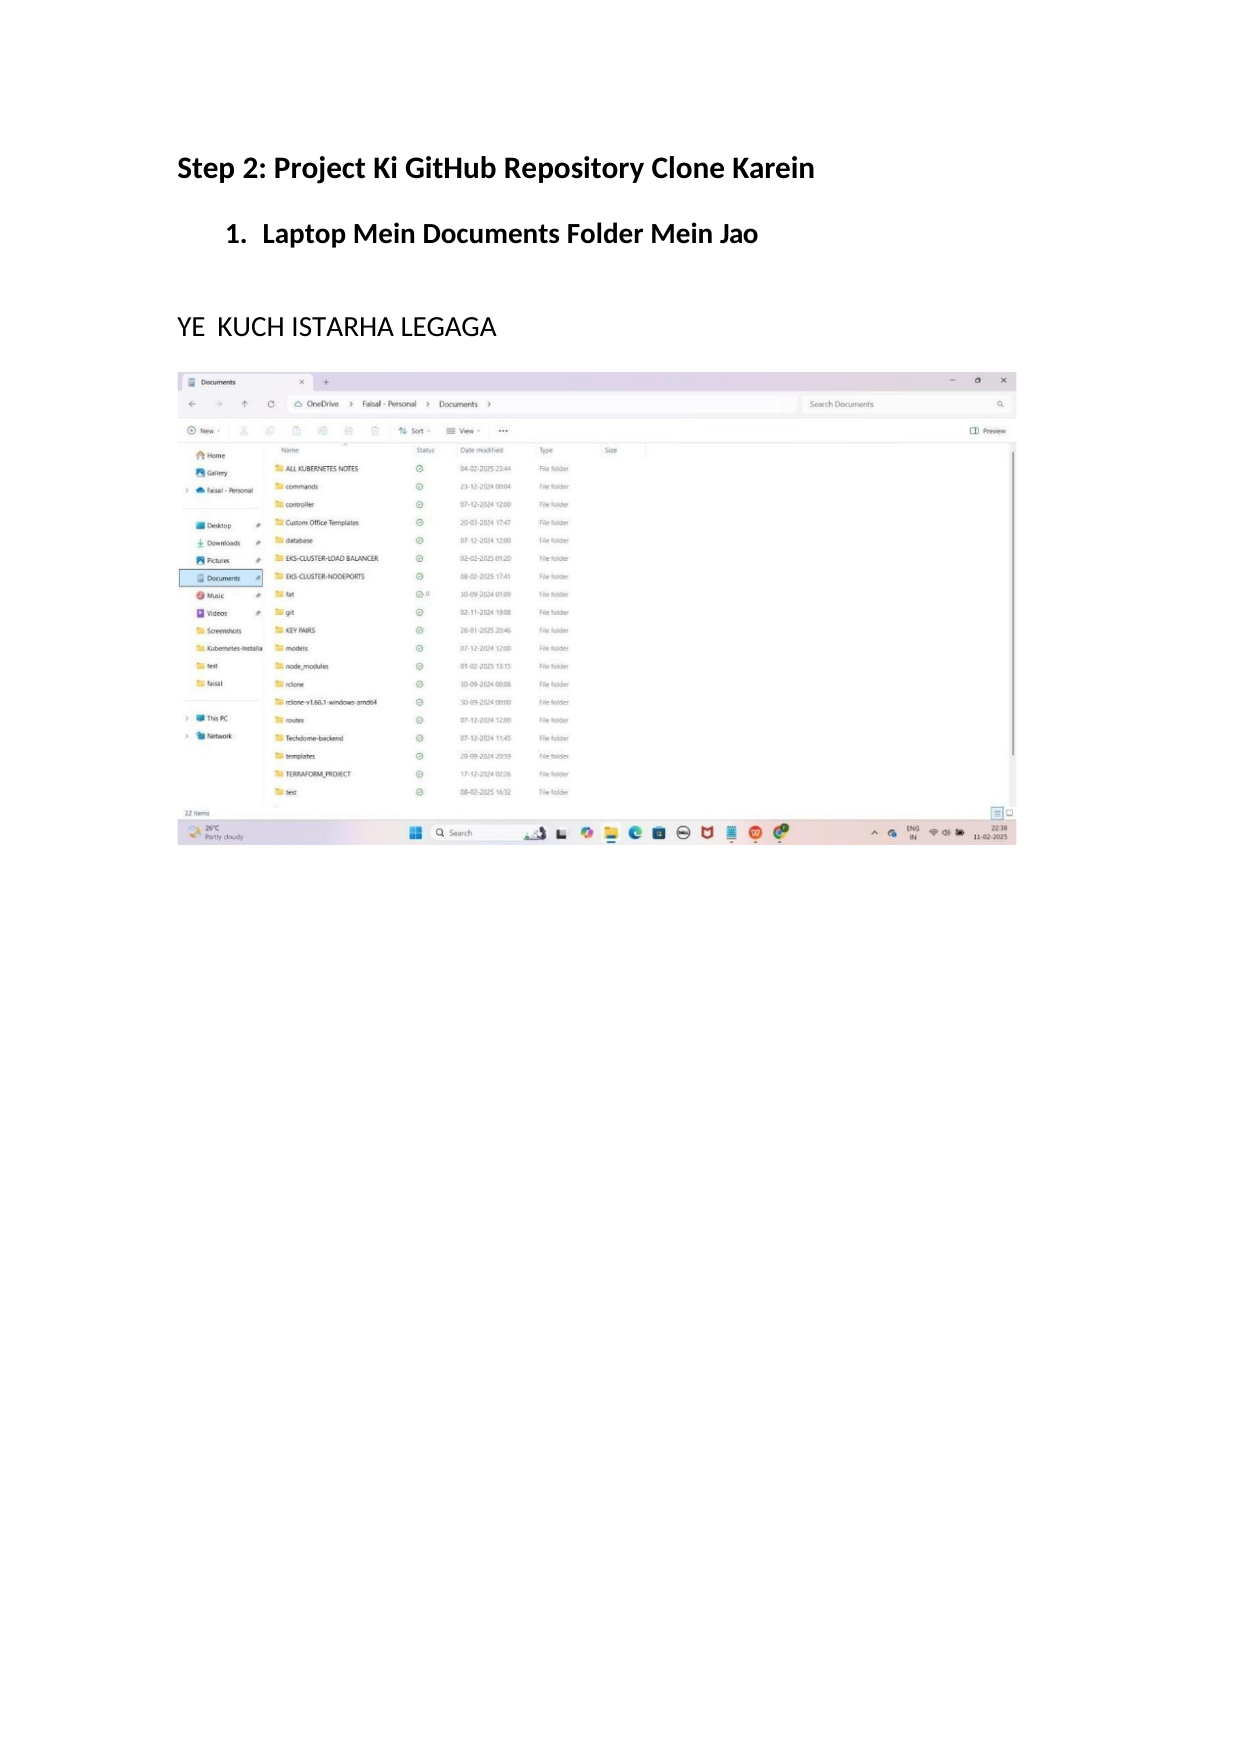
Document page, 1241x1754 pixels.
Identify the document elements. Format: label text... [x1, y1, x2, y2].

text YE KUCH ISTARHA LEGAGA [177, 308, 1152, 343]
subtitle Step 2: Project Ki GitHub Repository Clone Karein [177, 148, 1152, 186]
picture [177, 372, 1017, 845]
subtitle Laptop Mein Documents Folder Mein Jao [225, 215, 1152, 251]
